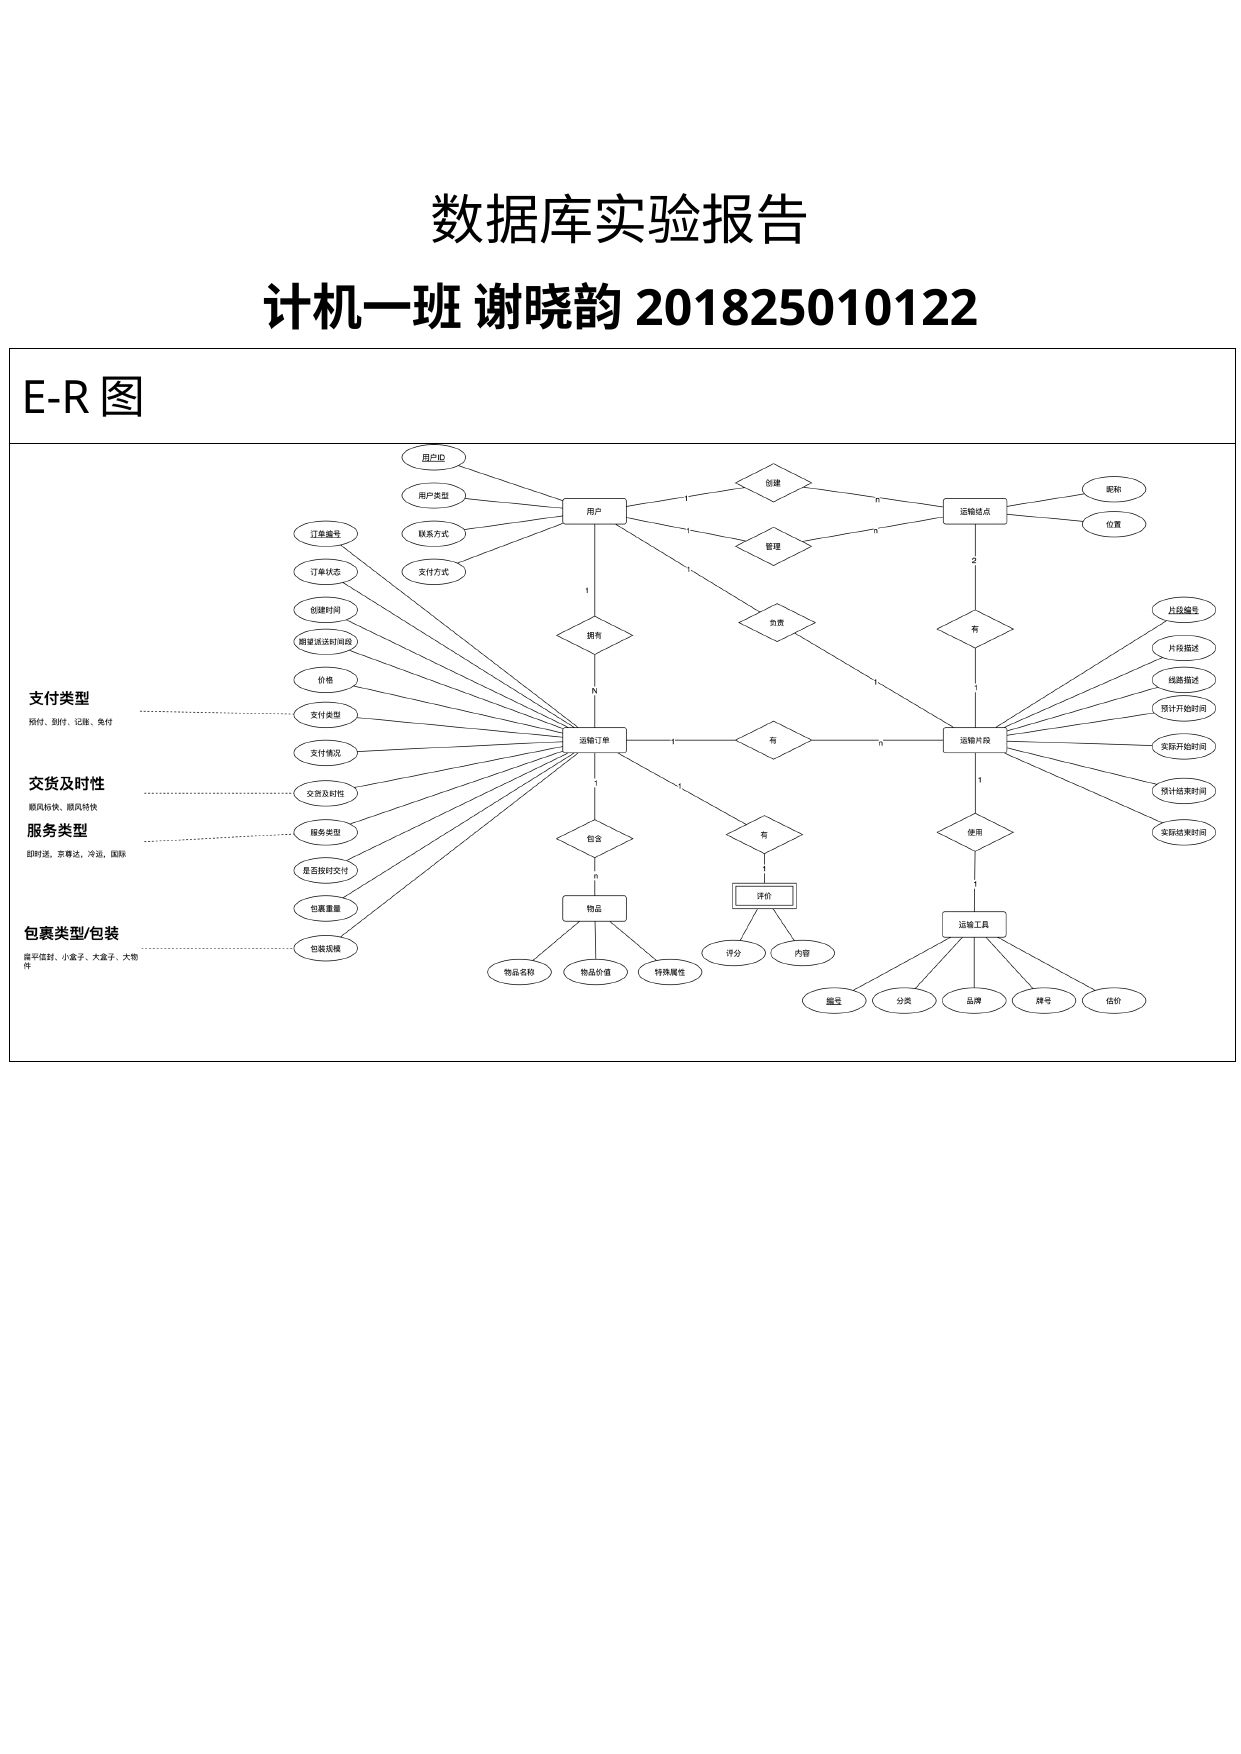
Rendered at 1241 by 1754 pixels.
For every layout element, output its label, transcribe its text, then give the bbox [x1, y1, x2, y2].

text 数据库实验报告 [187, 172, 1053, 260]
table_header E-R图 [10, 349, 1235, 443]
text 计机一班 谢晓韵 201825010122 [187, 260, 1053, 348]
table_cell [10, 444, 1235, 1061]
picture [21, 444, 1216, 1027]
